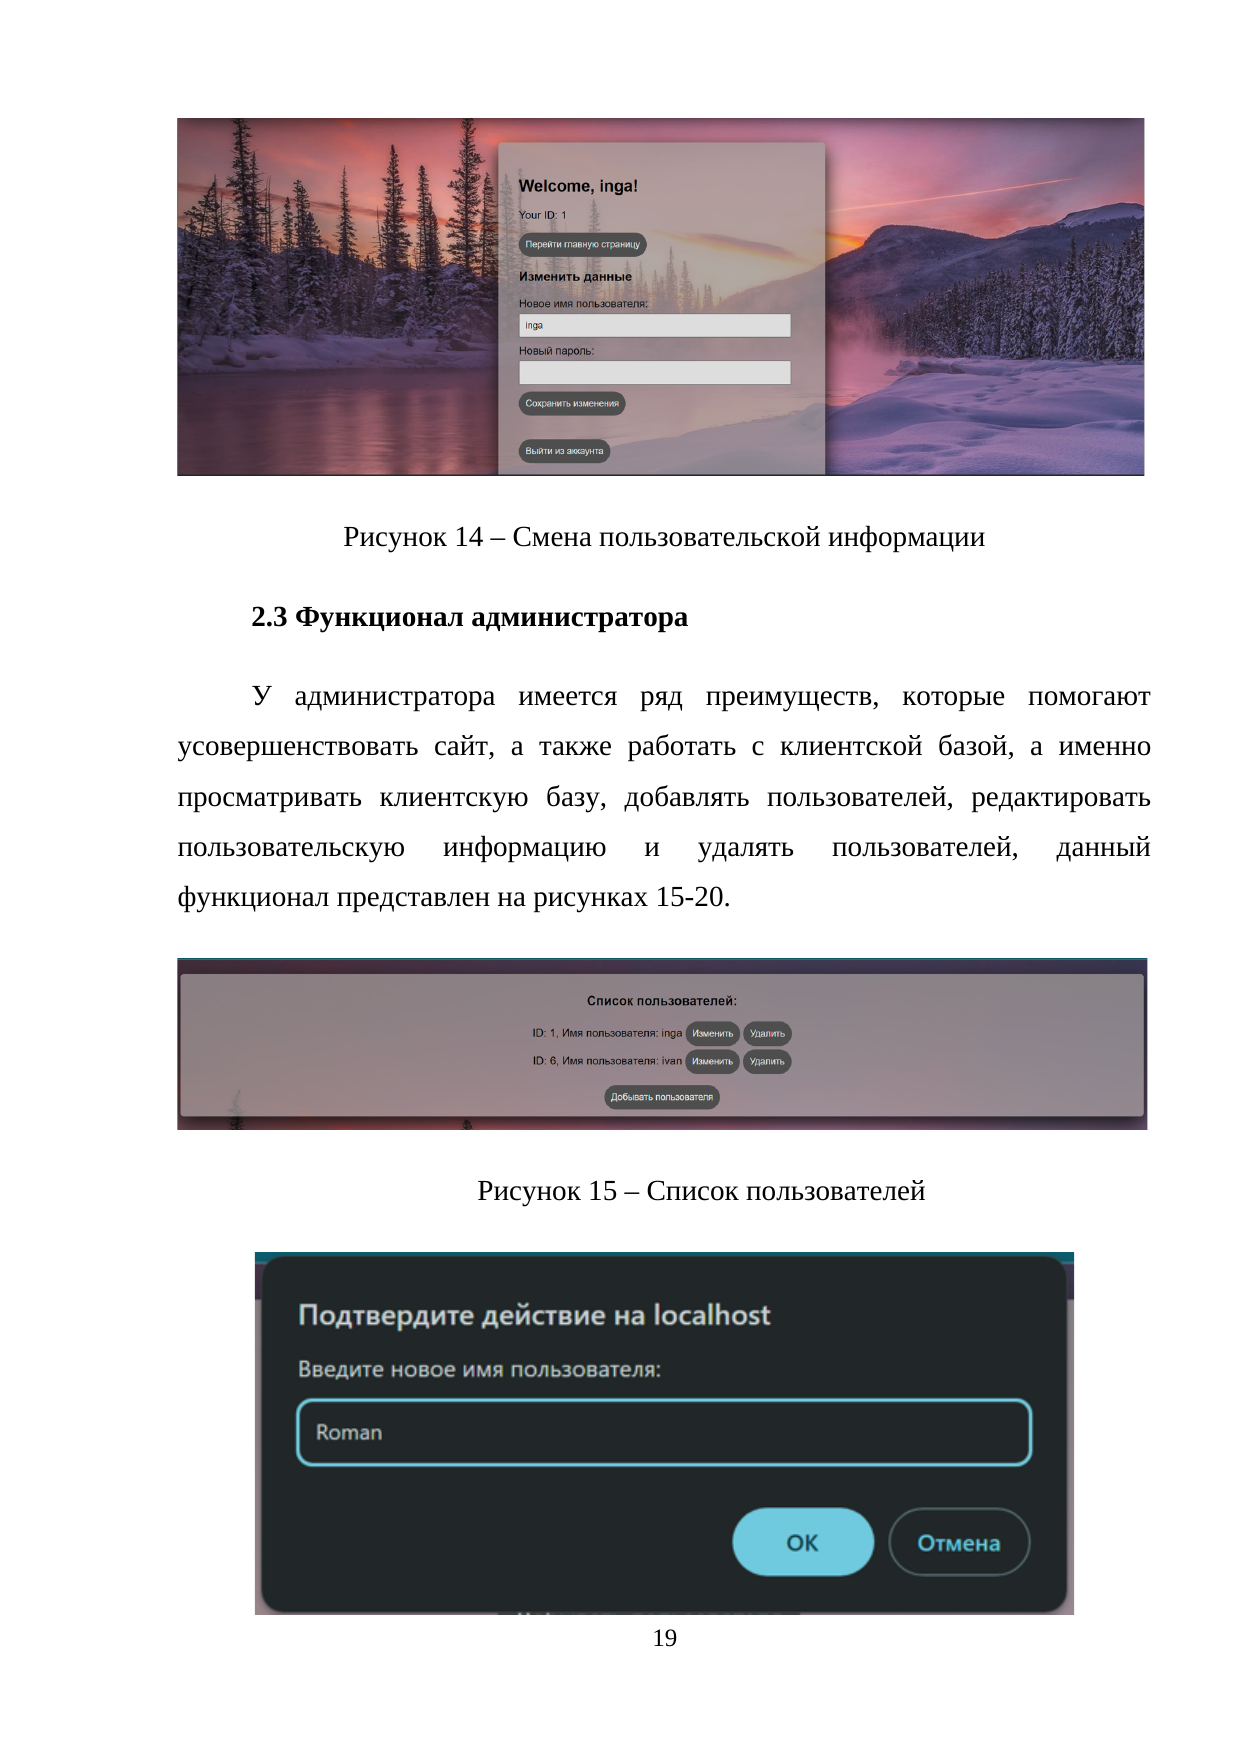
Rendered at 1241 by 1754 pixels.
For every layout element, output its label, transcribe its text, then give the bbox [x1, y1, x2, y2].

picture [177, 118, 1145, 476]
text Рисунок 14 – Смена пользовательской информации [177, 519, 1152, 553]
text 2.3 Функционал администратора [177, 599, 1152, 632]
text У администратора имеется ряд преимуществ, которые помогают усовершенствовать сайт, а также работать с клиентской базой, а именно просматривать клиентскую базу, добавлять пользователей, редактировать пользовательскую информацию и удалять пользователей, данный функционал представлен на рисунках 15-20. [177, 678, 1152, 913]
picture [177, 958, 1148, 1130]
picture [254, 1252, 1075, 1615]
text Рисунок 15 – Список пользователей [177, 1173, 1152, 1206]
